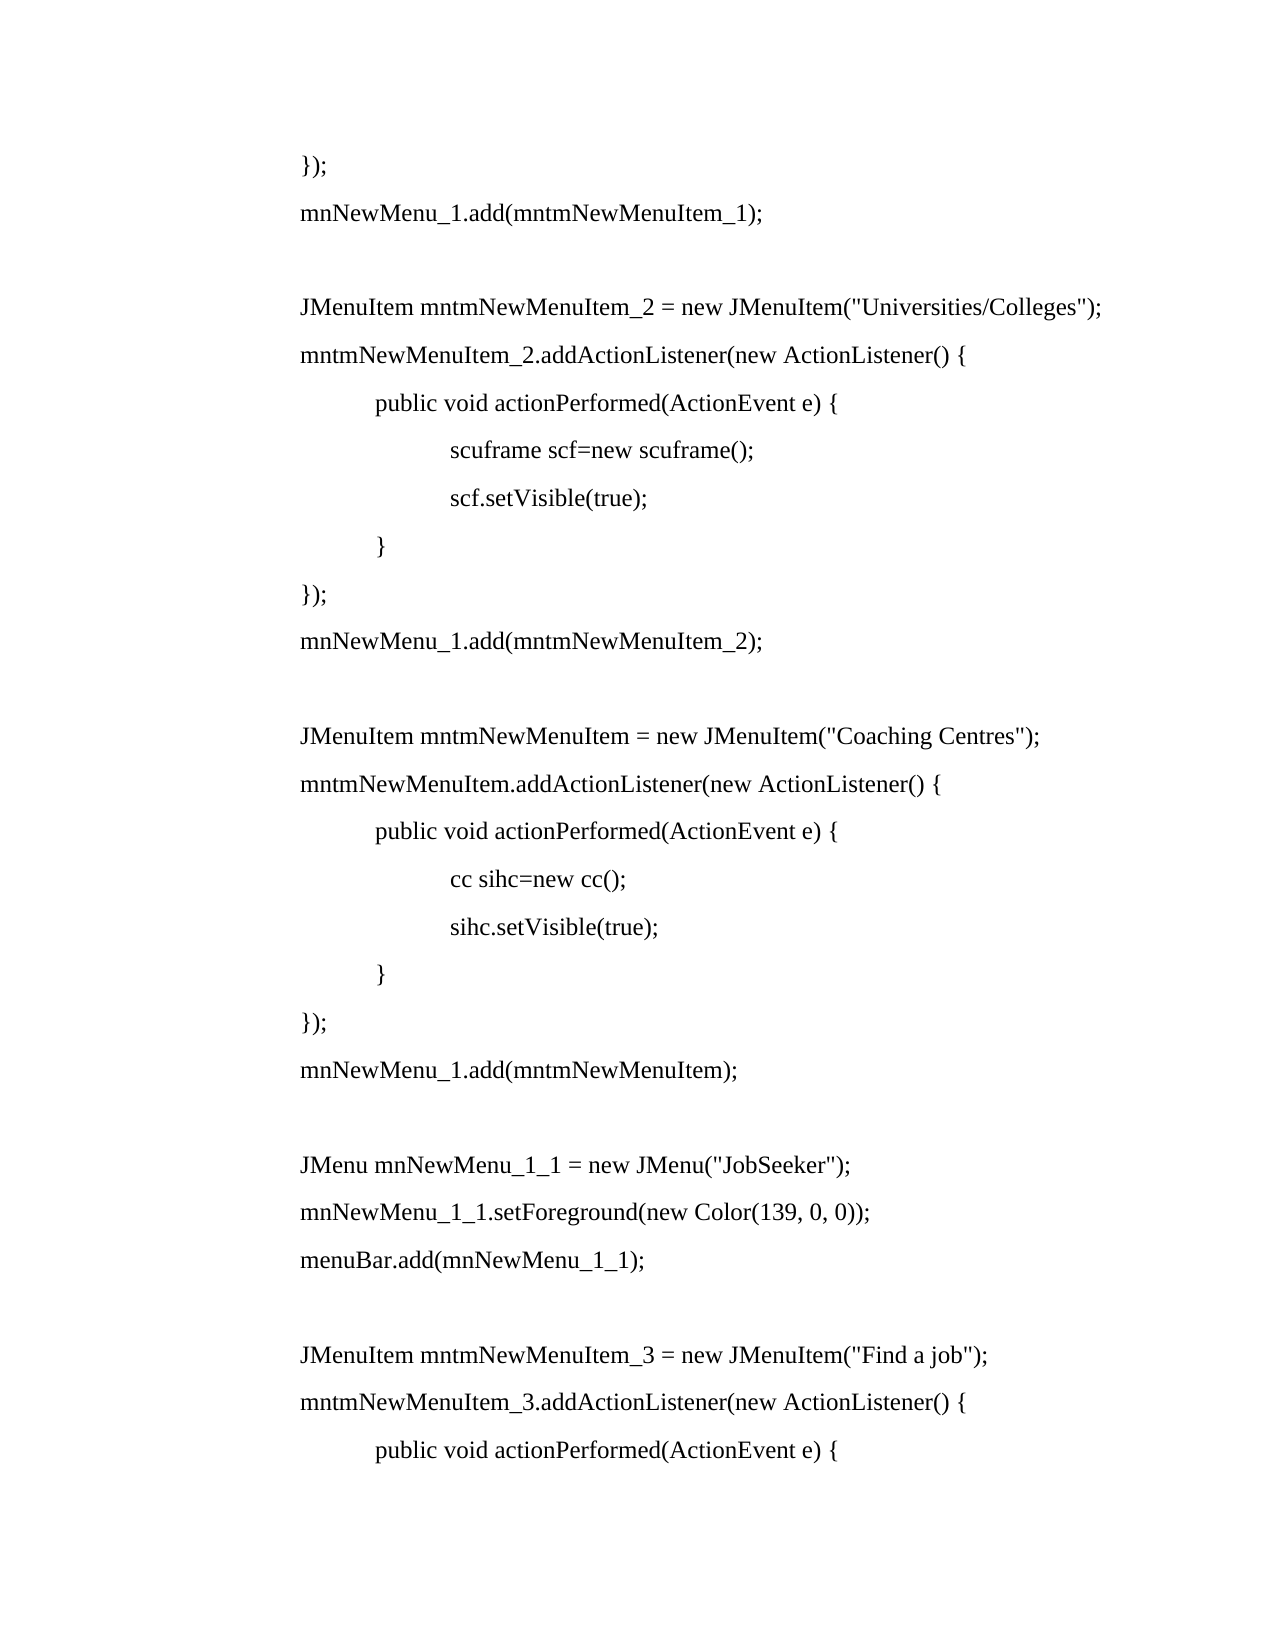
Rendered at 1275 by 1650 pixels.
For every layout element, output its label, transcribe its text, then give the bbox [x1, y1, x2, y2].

text mnNewMenu_1.add(mntmNewMenuItem); [150, 1055, 1125, 1084]
text mntmNewMenuItem.addActionListener(new ActionListener() { [150, 769, 1125, 797]
text mnNewMenu_1.add(mntmNewMenuItem_2); [150, 626, 1125, 655]
text public void actionPerformed(ActionEvent e) { [150, 816, 1125, 845]
text mnNewMenu_1_1.setForeground(new Color(139, 0, 0)); [150, 1197, 1125, 1226]
text } [150, 959, 1125, 988]
text }); [150, 1007, 1125, 1036]
text JMenuItem mntmNewMenuItem_2 = new JMenuItem("Universities/Colleges"); [150, 292, 1125, 321]
text mntmNewMenuItem_3.addActionListener(new ActionListener() { [150, 1387, 1125, 1416]
text public void actionPerformed(ActionEvent e) { [150, 1435, 1125, 1464]
text }); [150, 579, 1125, 607]
text JMenu mnNewMenu_1_1 = new JMenu("JobSeeker"); [150, 1150, 1125, 1178]
text JMenuItem mntmNewMenuItem_3 = new JMenuItem("Find a job"); [150, 1340, 1125, 1368]
text mnNewMenu_1.add(mntmNewMenuItem_1); [150, 198, 1125, 226]
text scuframe scf=new scuframe(); [150, 436, 1125, 464]
text JMenuItem mntmNewMenuItem = new JMenuItem("Coaching Centres"); [150, 721, 1125, 750]
text sihc.setVisible(true); [150, 912, 1125, 941]
text scf.setVisible(true); [150, 483, 1125, 512]
text menuBar.add(mnNewMenu_1_1); [150, 1245, 1125, 1274]
text mntmNewMenuItem_2.addActionListener(new ActionListener() { [150, 340, 1125, 369]
text } [150, 531, 1125, 560]
text public void actionPerformed(ActionEvent e) { [150, 388, 1125, 417]
text }); [150, 150, 1125, 179]
text cc sihc=new cc(); [150, 864, 1125, 893]
